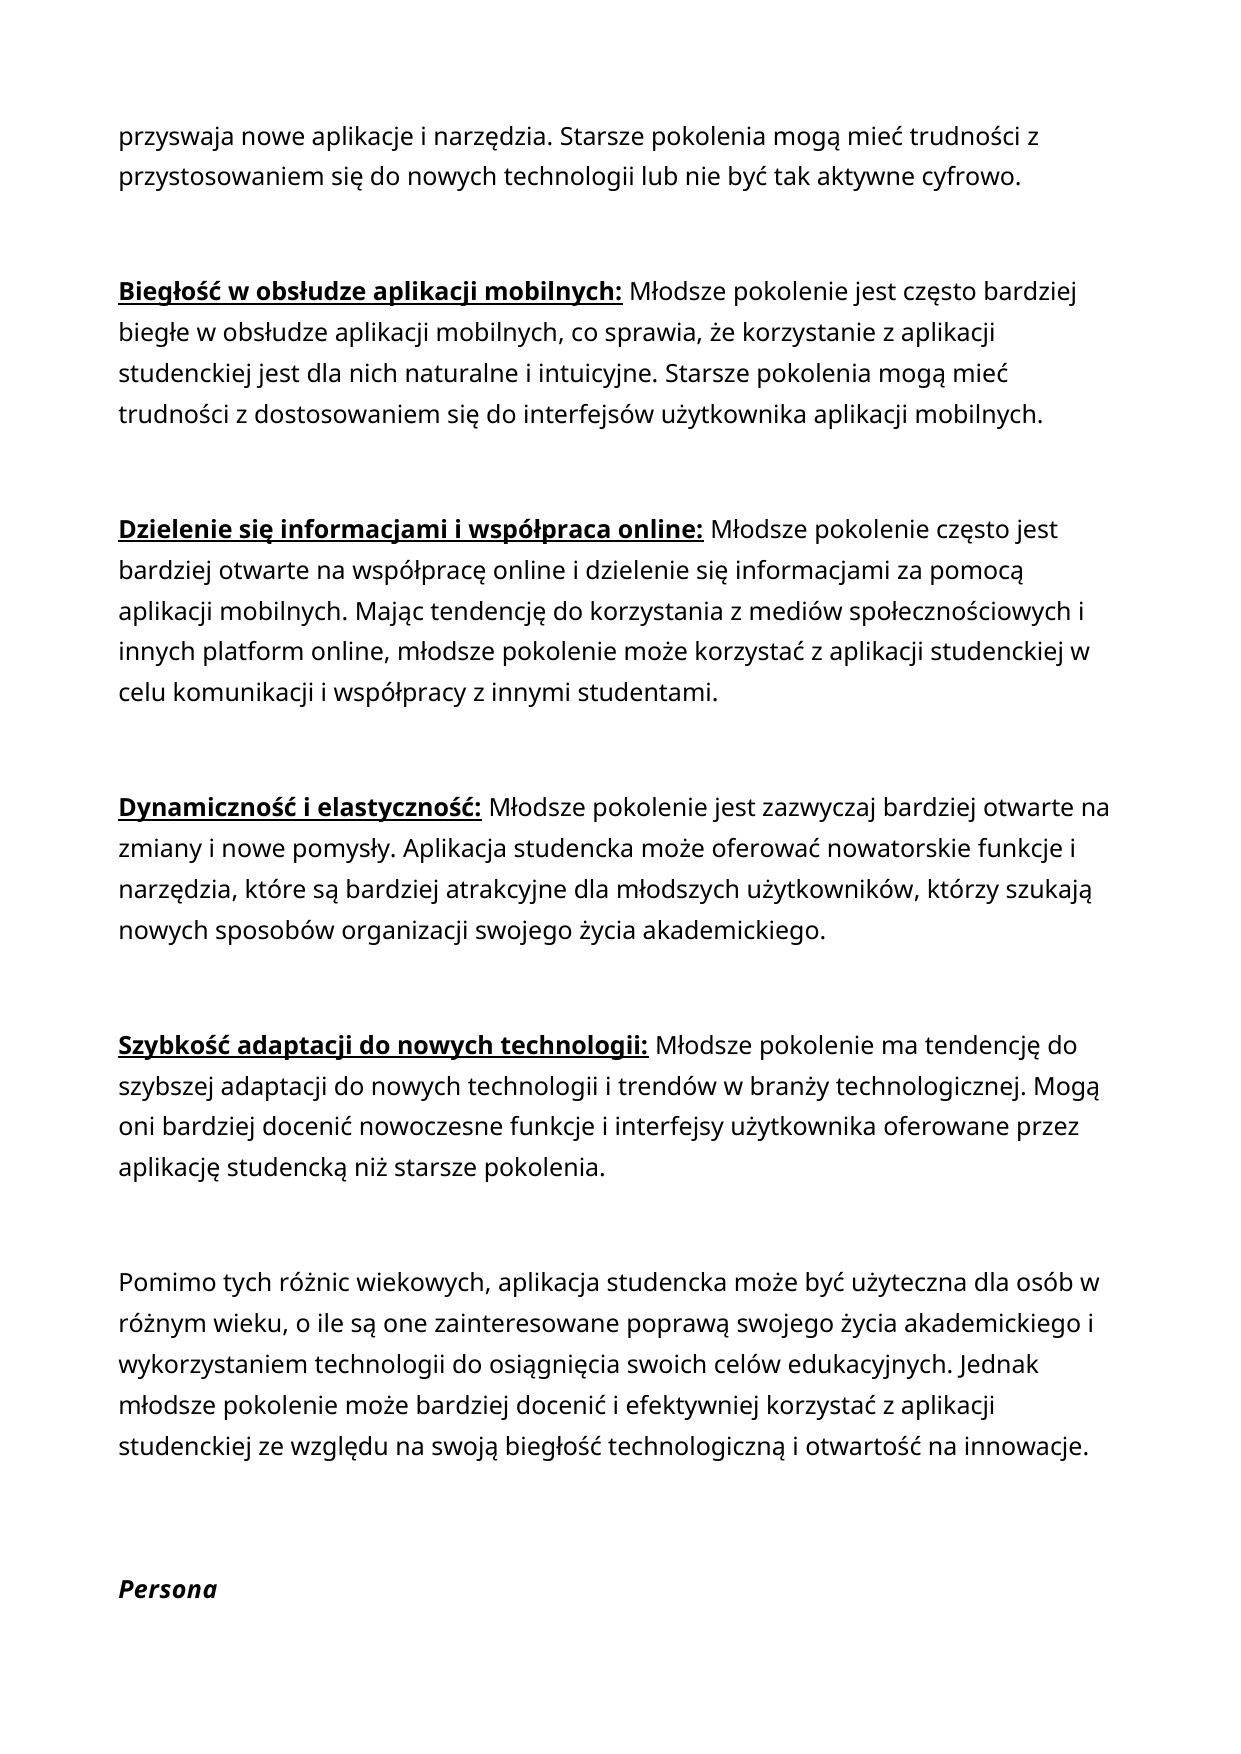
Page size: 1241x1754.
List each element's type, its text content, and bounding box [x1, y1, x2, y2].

text Szybkość adaptacji do nowych technologii: Młodsze pokolenie ma tendencję do szybszej adaptacji do nowych technologii i trendów w branży technologicznej. Mogą oni bardziej docenić nowoczesne funkcje i interfejsy użytkownika oferowane przez aplikację studencką niż starsze pokolenia. [118, 1027, 1122, 1184]
text Dynamiczność i elastyczność: Młodsze pokolenie jest zazwyczaj bardziej otwarte na zmiany i nowe pomysły. Aplikacja studencka może oferować nowatorskie funkcje i narzędzia, które są bardziej atrakcyjne dla młodszych użytkowników, którzy szukają nowych sposobów organizacji swojego życia akademickiego. [118, 790, 1122, 946]
text Biegłość w obsłudze aplikacji mobilnych: Młodsze pokolenie jest często bardziej biegłe w obsłudze aplikacji mobilnych, co sprawia, że korzystanie z aplikacji studenckiej jest dla nich naturalne i intuicyjne. Starsze pokolenia mogą mieć trudności z dostosowaniem się do interfejsów użytkownika aplikacji mobilnych. [118, 274, 1122, 431]
text Persona [118, 1572, 1122, 1606]
text Dzielenie się informacjami i współpraca online: Młodsze pokolenie często jest bardziej otwarte na współpracę online i dzielenie się informacjami za pomocą aplikacji mobilnych. Mając tendencję do korzystania z mediów społecznościowych i innych platform online, młodsze pokolenie może korzystać z aplikacji studenckiej w celu komunikacji i współpracy z innymi studentami. [118, 511, 1122, 709]
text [118, 118, 1122, 193]
text Pomimo tych różnic wiekowych, aplikacja studencka może być użyteczna dla osób w różnym wieku, o ile są one zainteresowane poprawą swojego życia akademickiego i wykorzystaniem technologii do osiągnięcia swoich celów edukacyjnych. Jednak młodsze pokolenie może bardziej docenić i efektywniej korzystać z aplikacji studenckiej ze względu na swoją biegłość technologiczną i otwartość na innowacje. [118, 1265, 1122, 1462]
